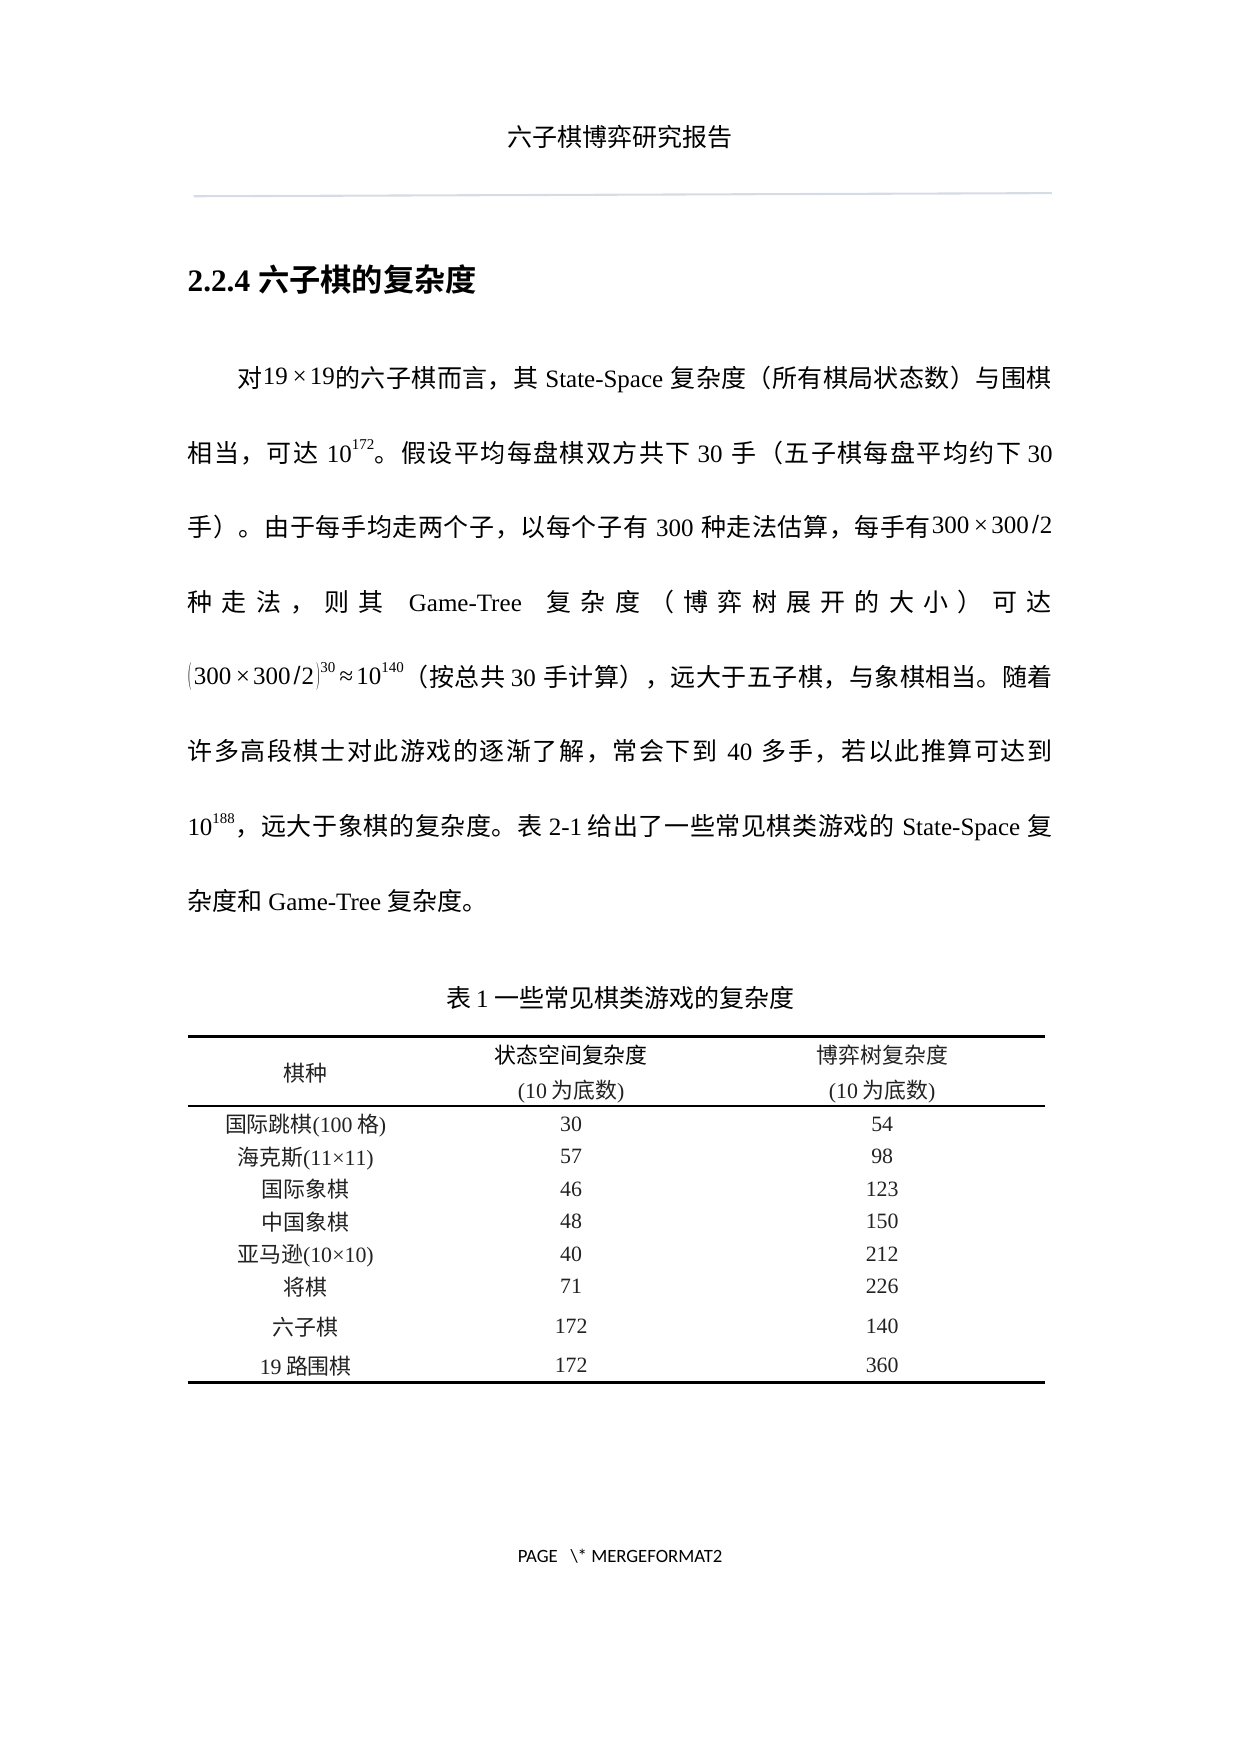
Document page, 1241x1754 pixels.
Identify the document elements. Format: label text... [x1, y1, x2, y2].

text 表1 一些常见棋类游戏的复杂度 [187, 964, 1053, 1029]
table_header 博弈树复杂度 [719, 1038, 1045, 1070]
table_cell 48 [423, 1205, 718, 1237]
table_cell (10为底数) [423, 1070, 718, 1105]
table_cell 40 [423, 1237, 718, 1269]
table_cell 国际象棋 [188, 1172, 423, 1204]
table_cell 172 [423, 1349, 718, 1381]
table_cell 98 [719, 1140, 1045, 1172]
table_cell 中国象棋 [188, 1205, 423, 1237]
table_cell 亚马逊(10×10) [188, 1237, 423, 1269]
table_cell 国际跳棋(100格) [188, 1107, 423, 1139]
table_cell 19路围棋 [188, 1349, 423, 1381]
text 对的六子棋而言，其 State-Space 复杂度（所有棋局状态数）与围棋相当，可达 。假设平均每盘棋双方共下30 手（五子棋每盘平均约下30手）。由于每手均走两个子，以每个子有 300 种走法估算，每手有种走法，则其 Game-Tree 复杂度（博弈树展开的大小）可达（按总共30 手计算），远大于五子棋，与象棋相当。随着许多高段棋士对此游戏的逐渐了解，常会下到 40 多手，若以此推算可达到 ，远大于象棋的复杂度。表2-1给出了一些常见棋类游戏的 State-Space 复杂度和 Game-Tree 复杂度。 [187, 344, 1053, 932]
text 2.2.4 六子棋的复杂度 [187, 245, 1053, 310]
table_cell 海克斯(11×11) [188, 1140, 423, 1172]
table_cell 46 [423, 1172, 718, 1204]
table_cell 172 [423, 1302, 718, 1349]
table_cell 将棋 [188, 1270, 423, 1302]
table_cell 140 [719, 1302, 1045, 1349]
table_cell (10为底数) [719, 1070, 1045, 1105]
table_cell 57 [423, 1140, 718, 1172]
table_cell 226 [719, 1270, 1045, 1302]
table_cell 54 [719, 1107, 1045, 1139]
table_cell 360 [719, 1349, 1045, 1381]
table_cell 212 [719, 1237, 1045, 1269]
table_cell 150 [719, 1205, 1045, 1237]
table_cell 123 [719, 1172, 1045, 1204]
table_cell 71 [423, 1270, 718, 1302]
table_header 棋种 [188, 1038, 423, 1105]
table_header 状态空间复杂度 [423, 1038, 718, 1070]
table_cell 六子棋 [188, 1302, 423, 1349]
table_cell 30 [423, 1107, 718, 1139]
